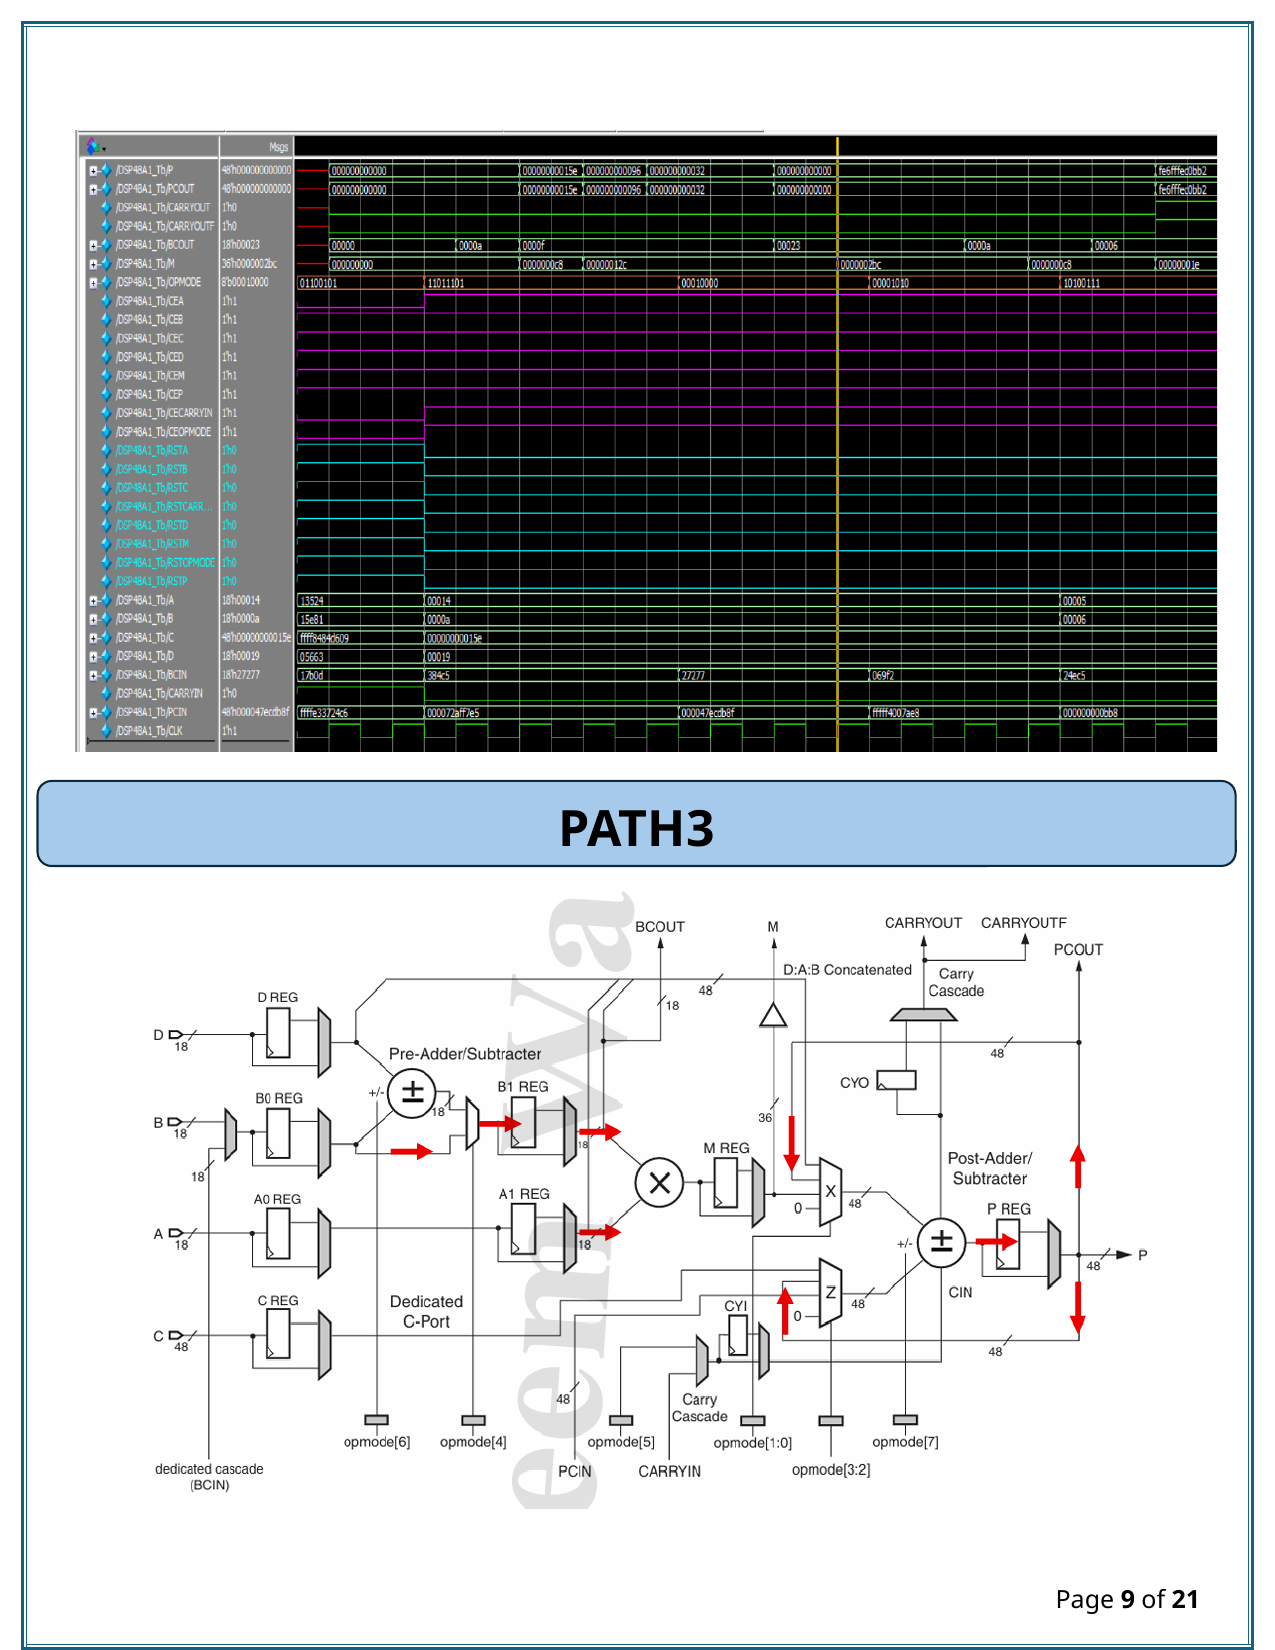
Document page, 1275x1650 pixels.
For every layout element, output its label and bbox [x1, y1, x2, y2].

picture [75, 881, 1200, 1509]
picture [75, 130, 1218, 752]
